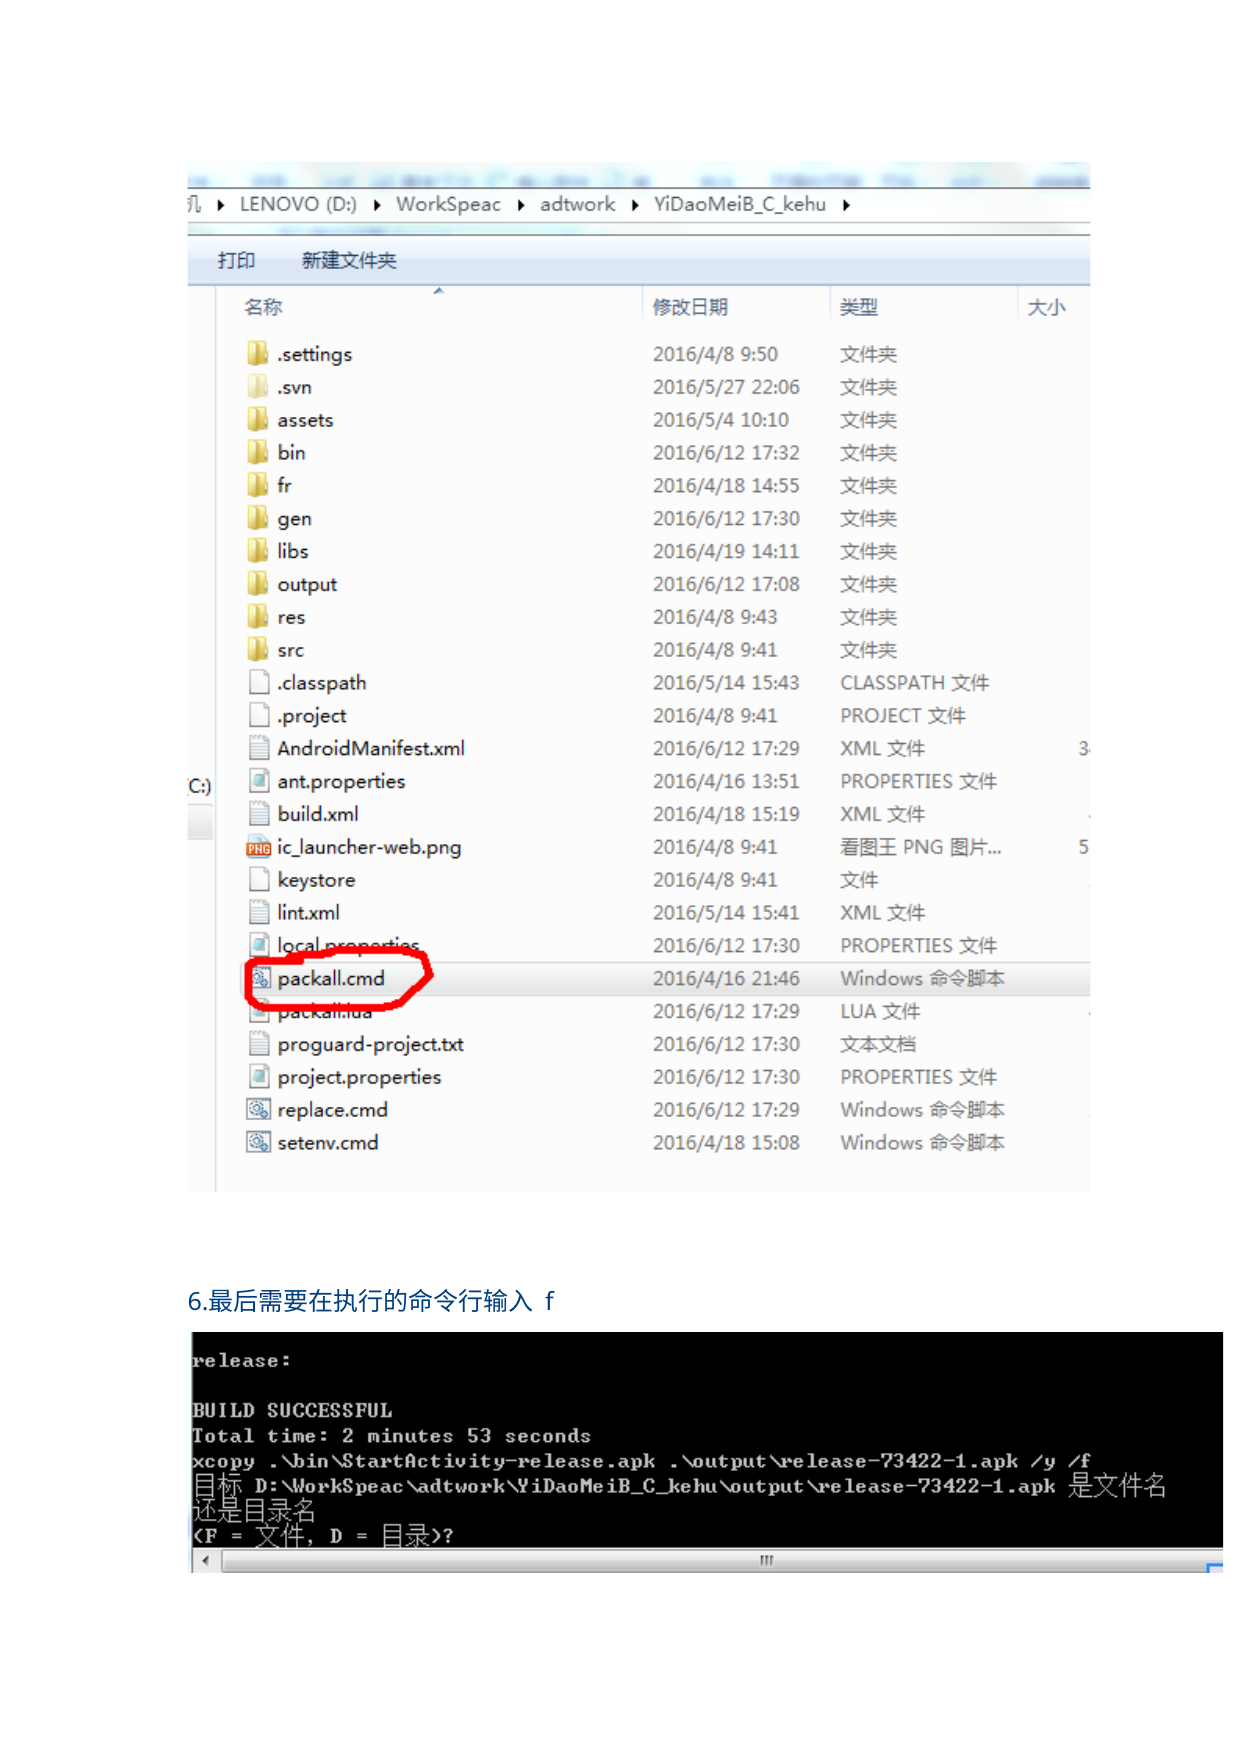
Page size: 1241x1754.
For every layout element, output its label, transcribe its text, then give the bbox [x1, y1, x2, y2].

list 最后需要在执行的命令行输入 f [187, 1267, 1053, 1332]
